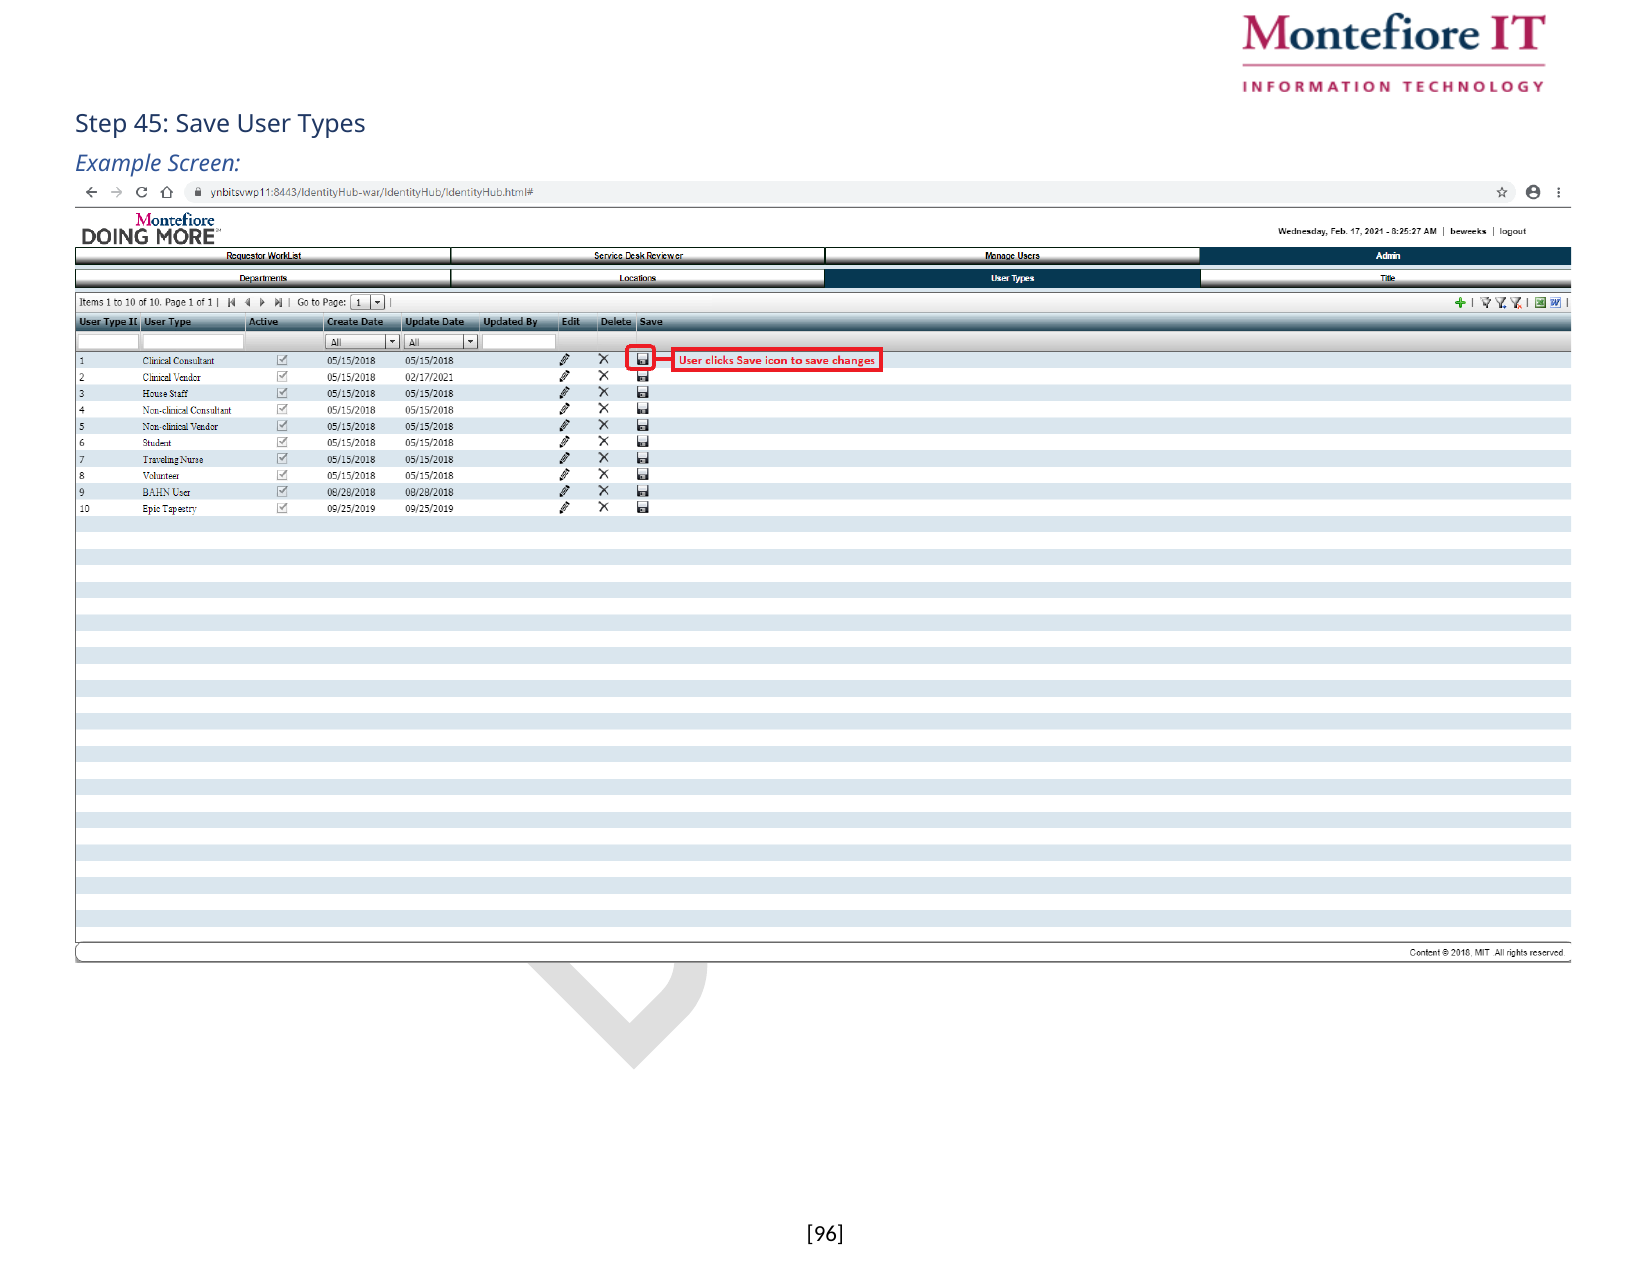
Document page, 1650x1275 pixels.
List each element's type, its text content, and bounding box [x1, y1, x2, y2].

picture [1381, 253, 1396, 258]
picture [75, 180, 1572, 963]
subtitle Example Screen: [75, 147, 1575, 178]
subtitle Step 45: Save User Types [75, 106, 1575, 140]
picture [1214, 0, 1575, 106]
